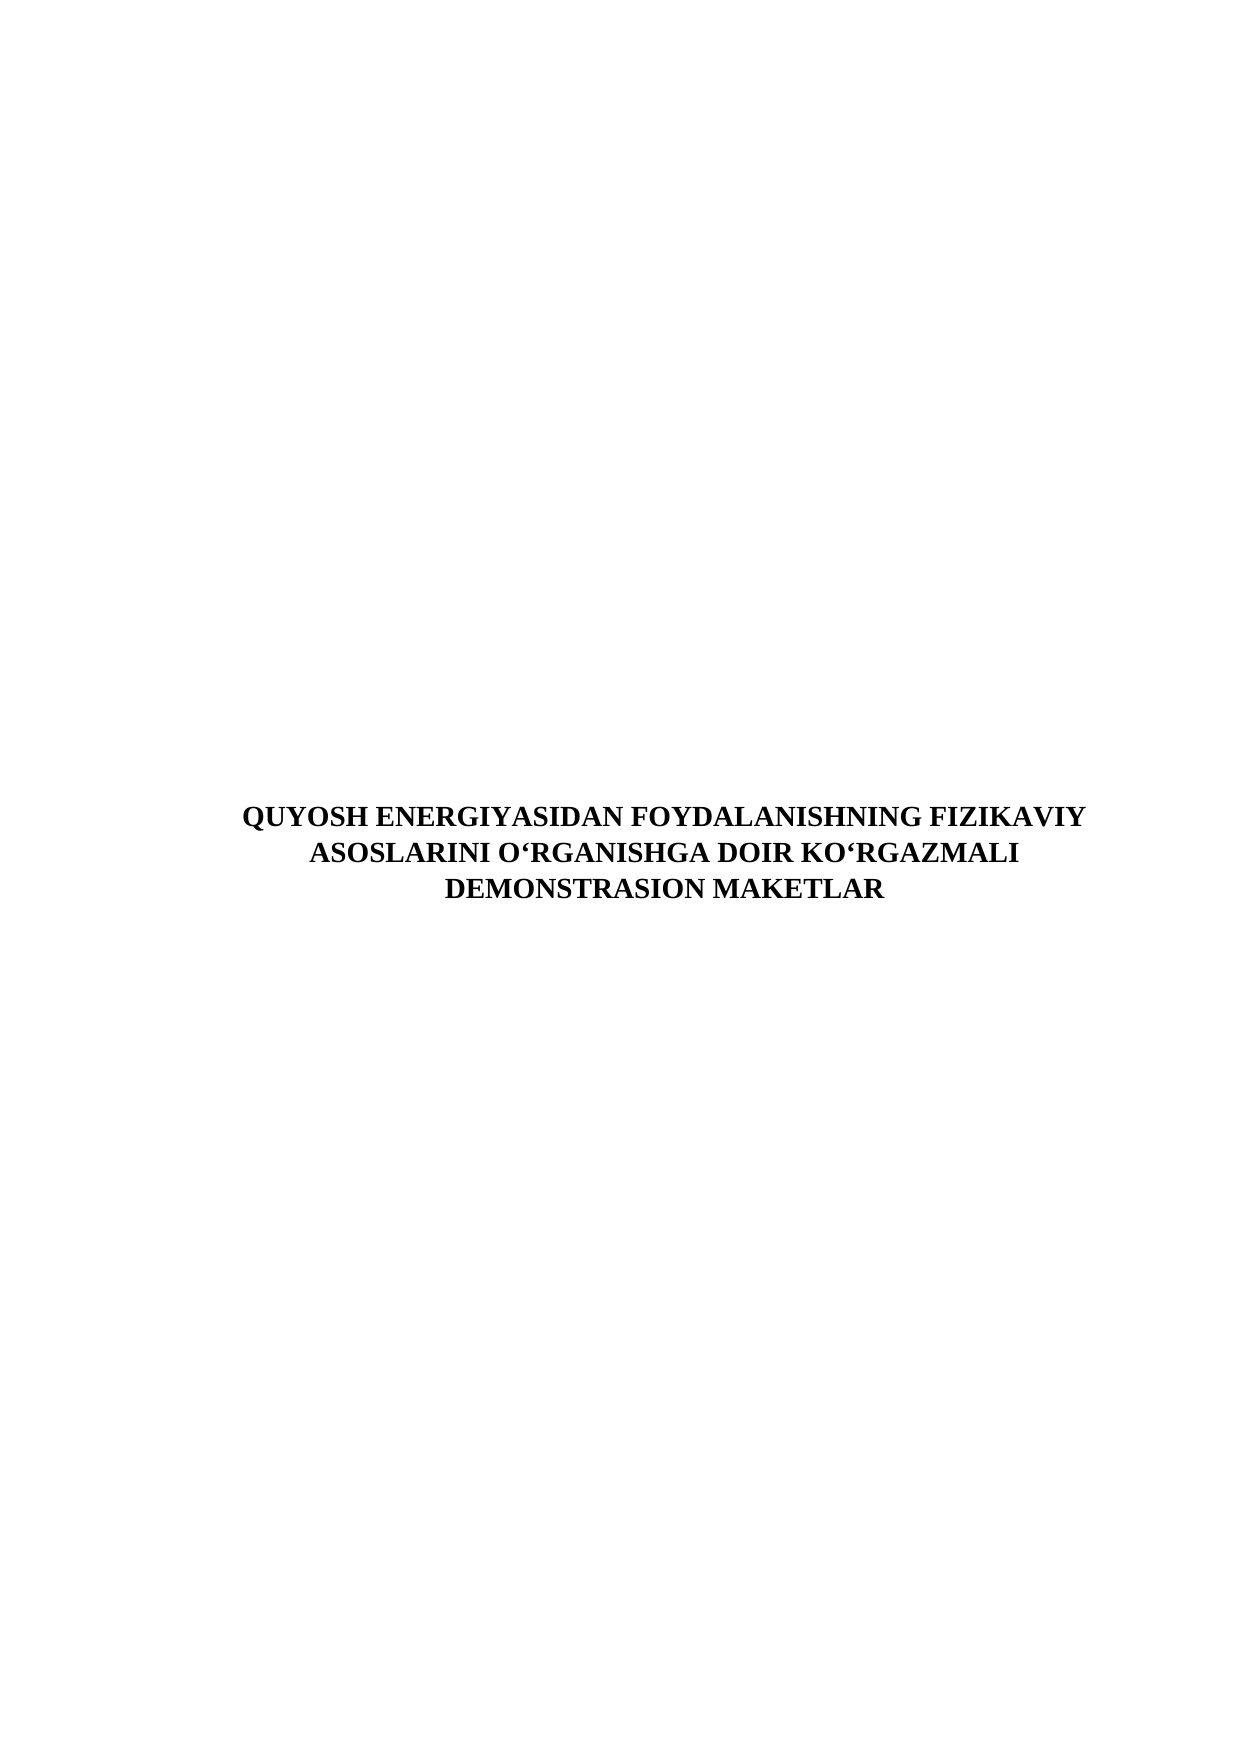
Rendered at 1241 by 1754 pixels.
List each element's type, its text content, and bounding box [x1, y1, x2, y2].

text QUYOSH ENERGIYASIDAN FOYDALANISHNING FIZIKAVIY ASOSLARINI O‘RGANISHGA DOIR KO‘RGAZMALI DEMONSTRASION MAKETLAR [177, 799, 1152, 905]
